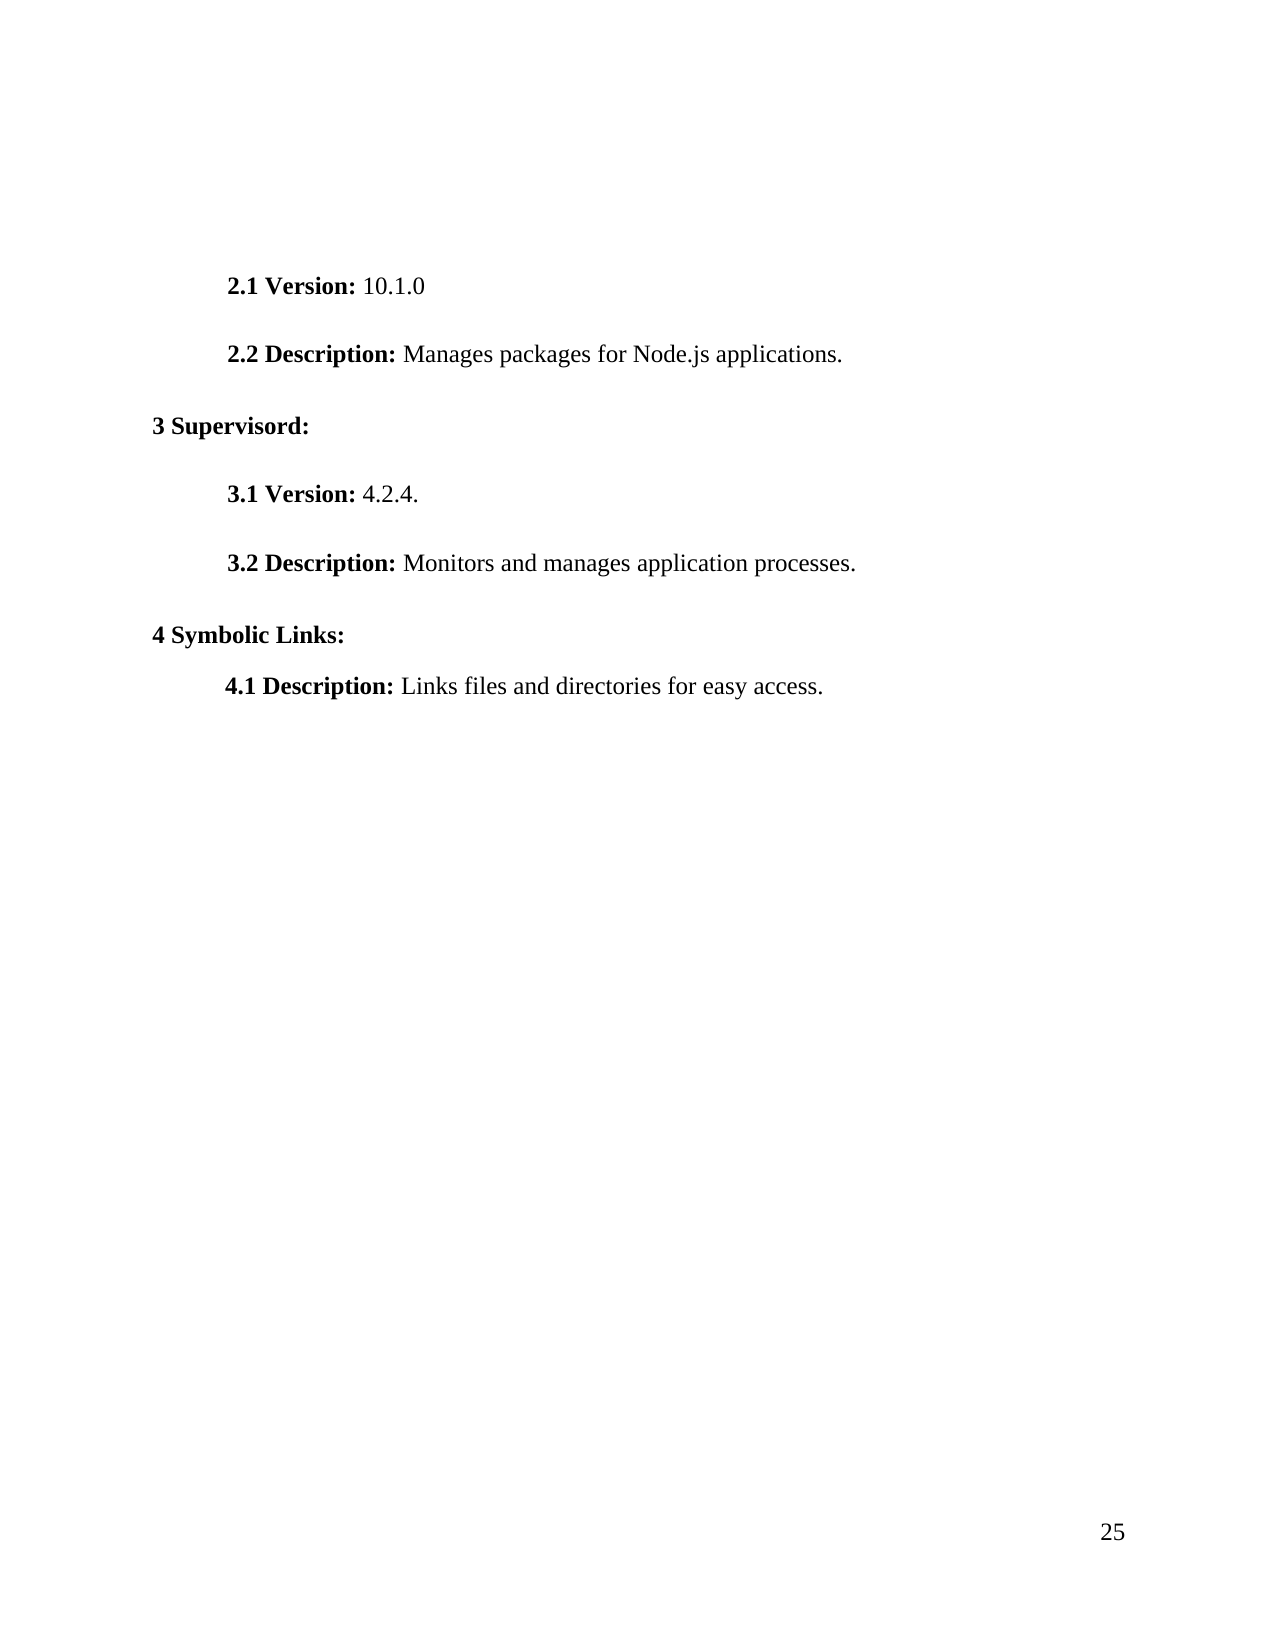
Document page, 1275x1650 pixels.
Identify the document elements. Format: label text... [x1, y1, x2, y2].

text 2.2 Description: Manages packages for Node.js applications. [225, 339, 1125, 368]
text 2.1 Version: 10.1.0 [225, 271, 1125, 300]
text 4.1 Description: Links files and directories for easy access. [187, 671, 1125, 700]
subtitle 3 Supervisord: [150, 411, 1125, 440]
subtitle 4 Symbolic Links: [150, 620, 1125, 649]
text 3.1 Version: 4.2.4. [225, 479, 1125, 508]
text 3.2 Description: Monitors and manages application processes. [225, 548, 1125, 576]
